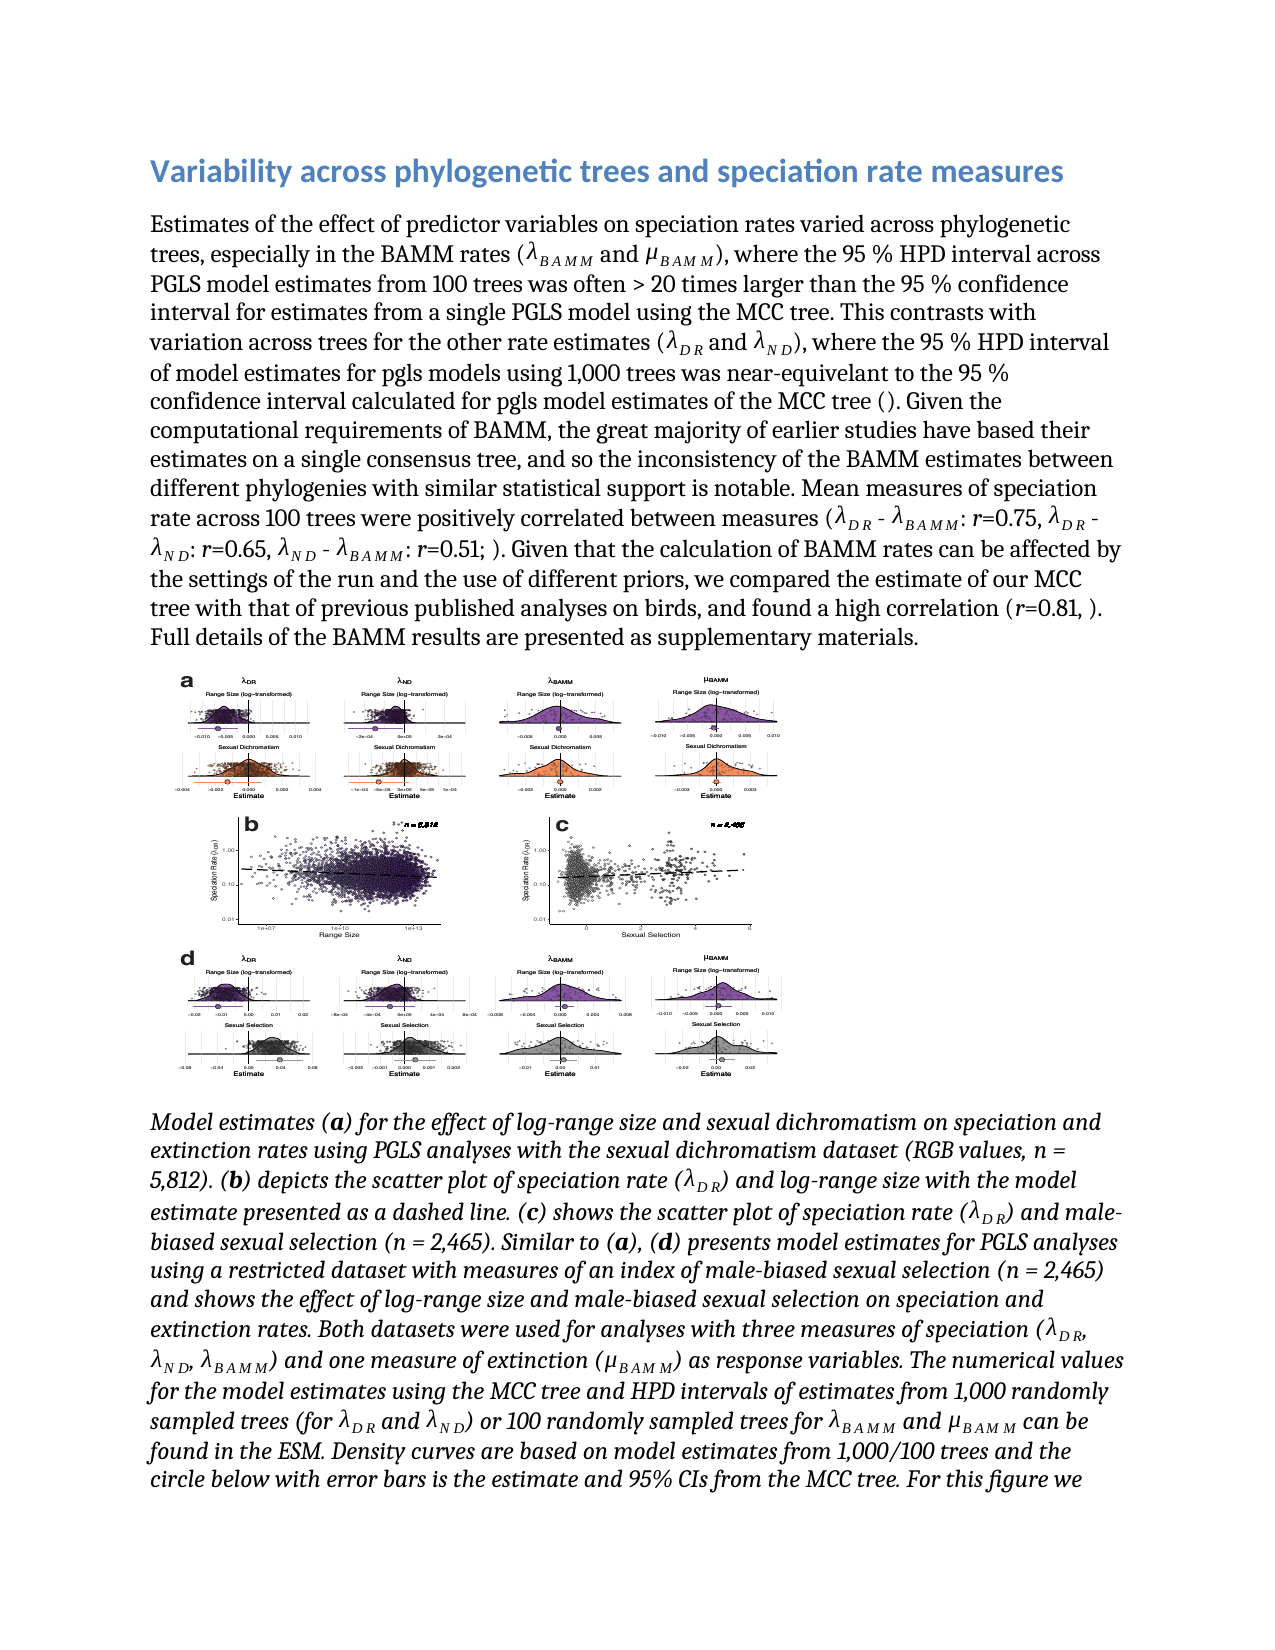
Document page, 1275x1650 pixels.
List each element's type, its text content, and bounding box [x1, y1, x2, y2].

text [150, 1107, 1125, 1494]
text Estimates of the effect of predictor variables on speciation rates varied across phylogenetic trees, especially in the BAMM rates ( and ), where the 95 % HPD interval across PGLS model estimates from 100 trees was often > 20 times larger than the 95 % confidence interval for estimates from a single PGLS model using the MCC tree. This contrasts with variation across trees for the other rate estimates ( and ), where the 95 % HPD interval of model estimates for pgls models using 1,000 trees was near-equivelant to the 95 % confidence interval calculated for pgls model estimates of the MCC tree (). Given the computational requirements of BAMM, the great majority of earlier studies have based their estimates on a single consensus tree, and so the inconsistency of the BAMM estimates between different phylogenies with similar statistical support is notable. Mean measures of speciation rate across 100 trees were positively correlated between measures ( - : r=0.75, - : r=0.65, - : r=0.51; ). Given that the calculation of BAMM rates can be affected by the settings of the run and the use of different priors, we compared the estimate of our MCC tree with that of previous published analyses on birds, and found a high correlation (r=0.81, ). Full details of the BAMM results are presented as supplementary materials. [150, 209, 1125, 651]
subtitle Variability across phylogenetic trees and speciation rate measures [150, 150, 1125, 191]
